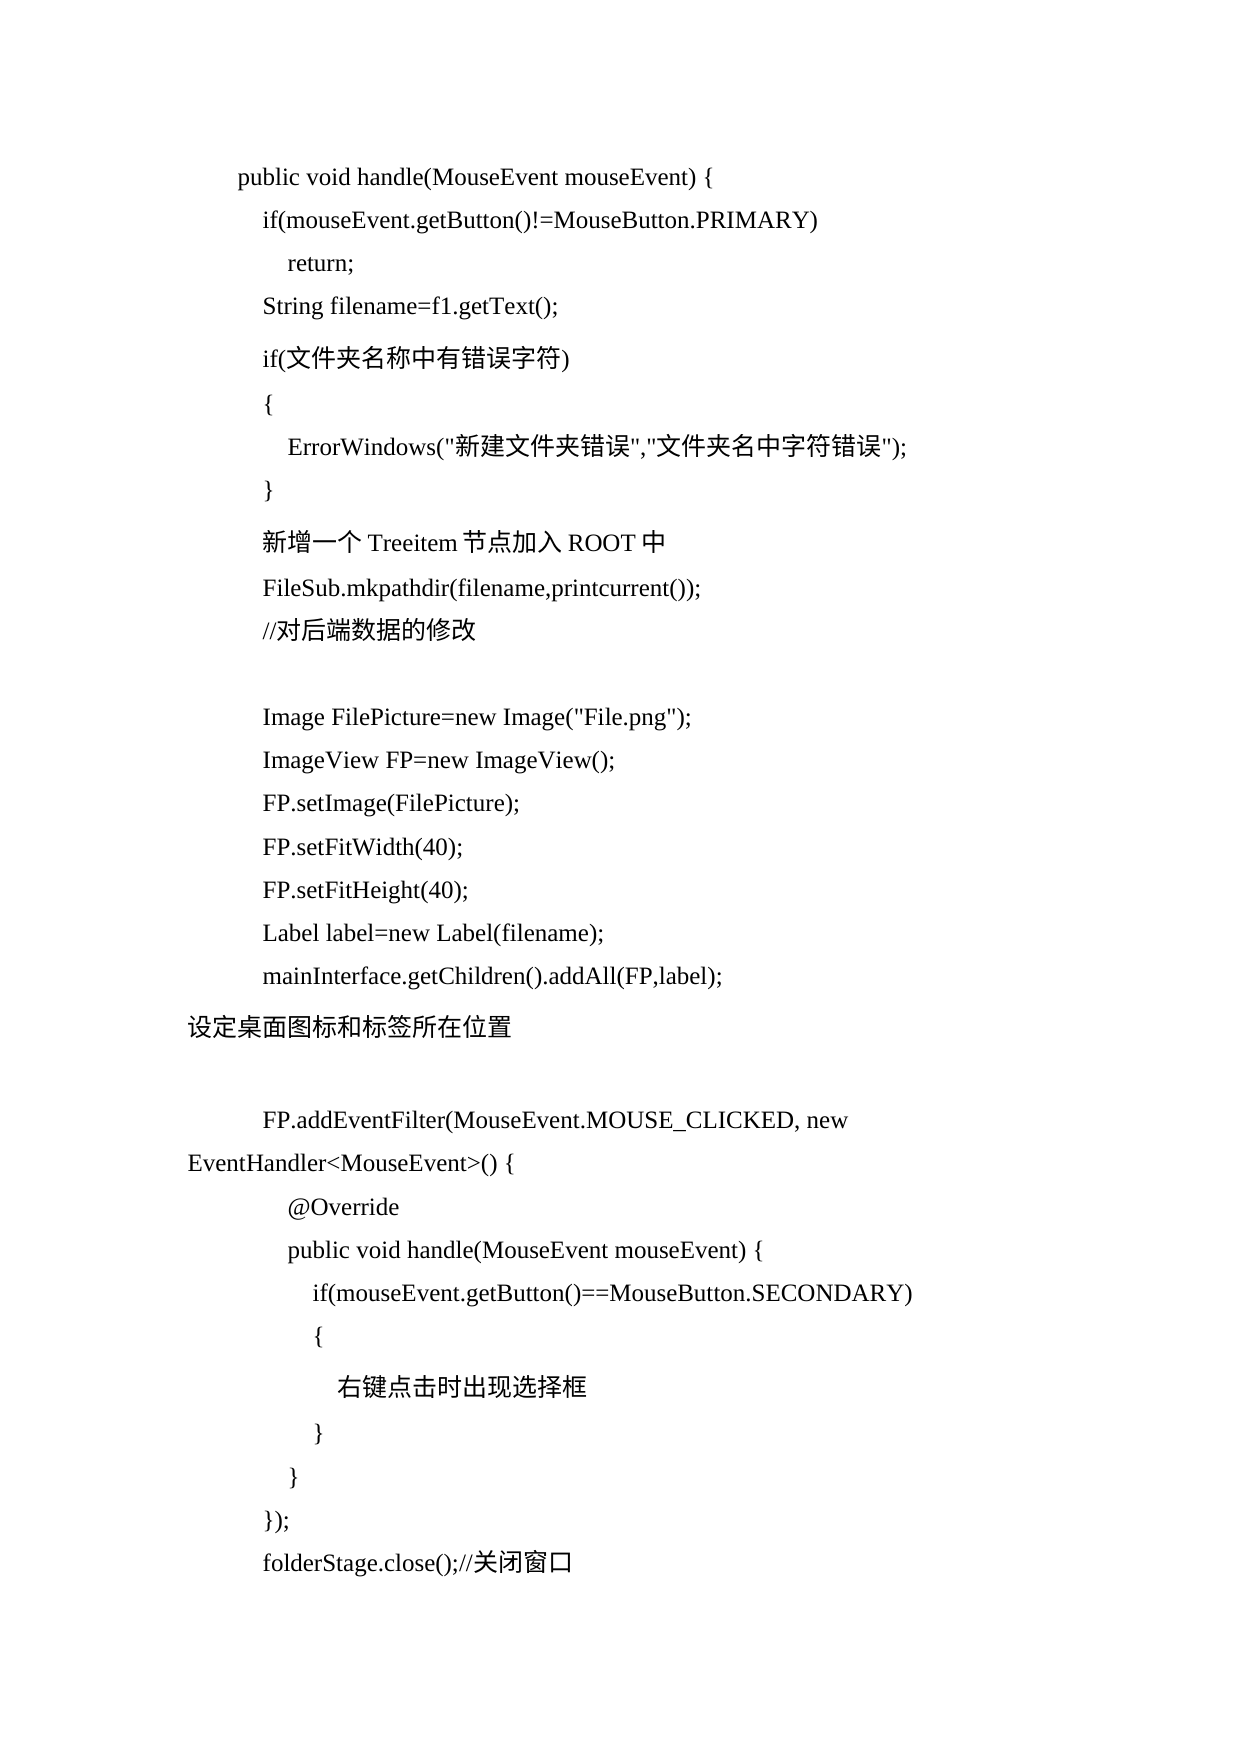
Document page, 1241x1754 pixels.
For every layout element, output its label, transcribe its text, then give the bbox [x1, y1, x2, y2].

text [187, 162, 1053, 645]
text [187, 1062, 1053, 1577]
text Image FilePicture=new Image("File.png"); ImageView FP=new ImageView(); FP.setImage(FilePicture); FP.setFitWidth(40); FP.setFitHeight(40); Label label=new Label(filename); mainInterface.getChildren().addAll(FP,label); 设定桌面图标和标签所在位置 [187, 659, 1053, 1044]
